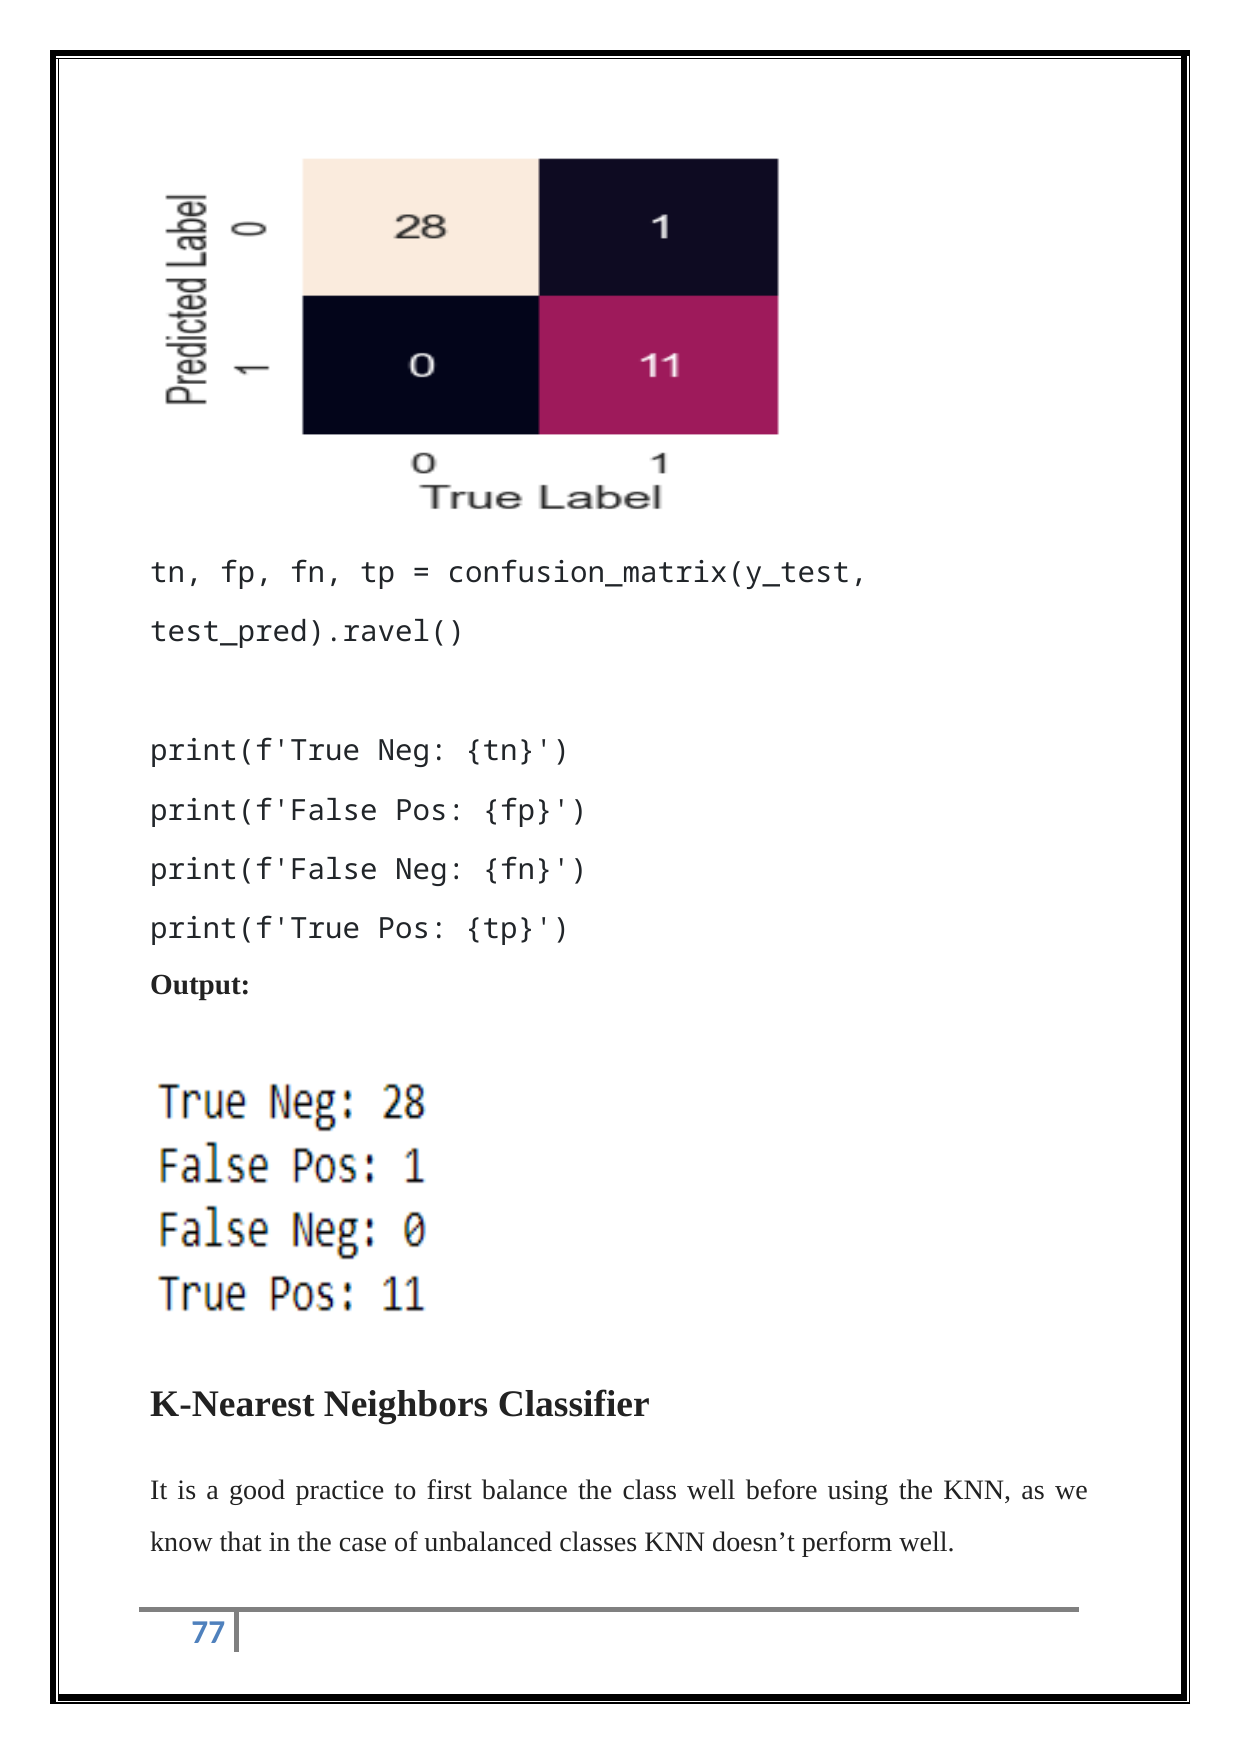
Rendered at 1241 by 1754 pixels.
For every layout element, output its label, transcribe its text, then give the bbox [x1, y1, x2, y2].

text print(f'True Pos: {tp}') [150, 908, 1090, 947]
picture [150, 150, 799, 526]
text print(f'True Neg: {tn}') [150, 729, 1090, 769]
picture [150, 1046, 1079, 1357]
subtitle K-Nearest Neighbors Classifier [150, 1382, 1090, 1425]
text print(f'False Pos: {fp}') [150, 789, 1090, 828]
text It is a good practice to first balance the class well before using the KNN, as we know that in the case of unbalanced classes KNN doesn’t perform well. [150, 1454, 1090, 1557]
text print(f'False Neg: {fn}') [150, 848, 1090, 888]
text tn, fp, fn, tp = confusion_matrix(y_test, test_pred).ravel() [150, 551, 1090, 650]
text Output: [150, 967, 1090, 1001]
